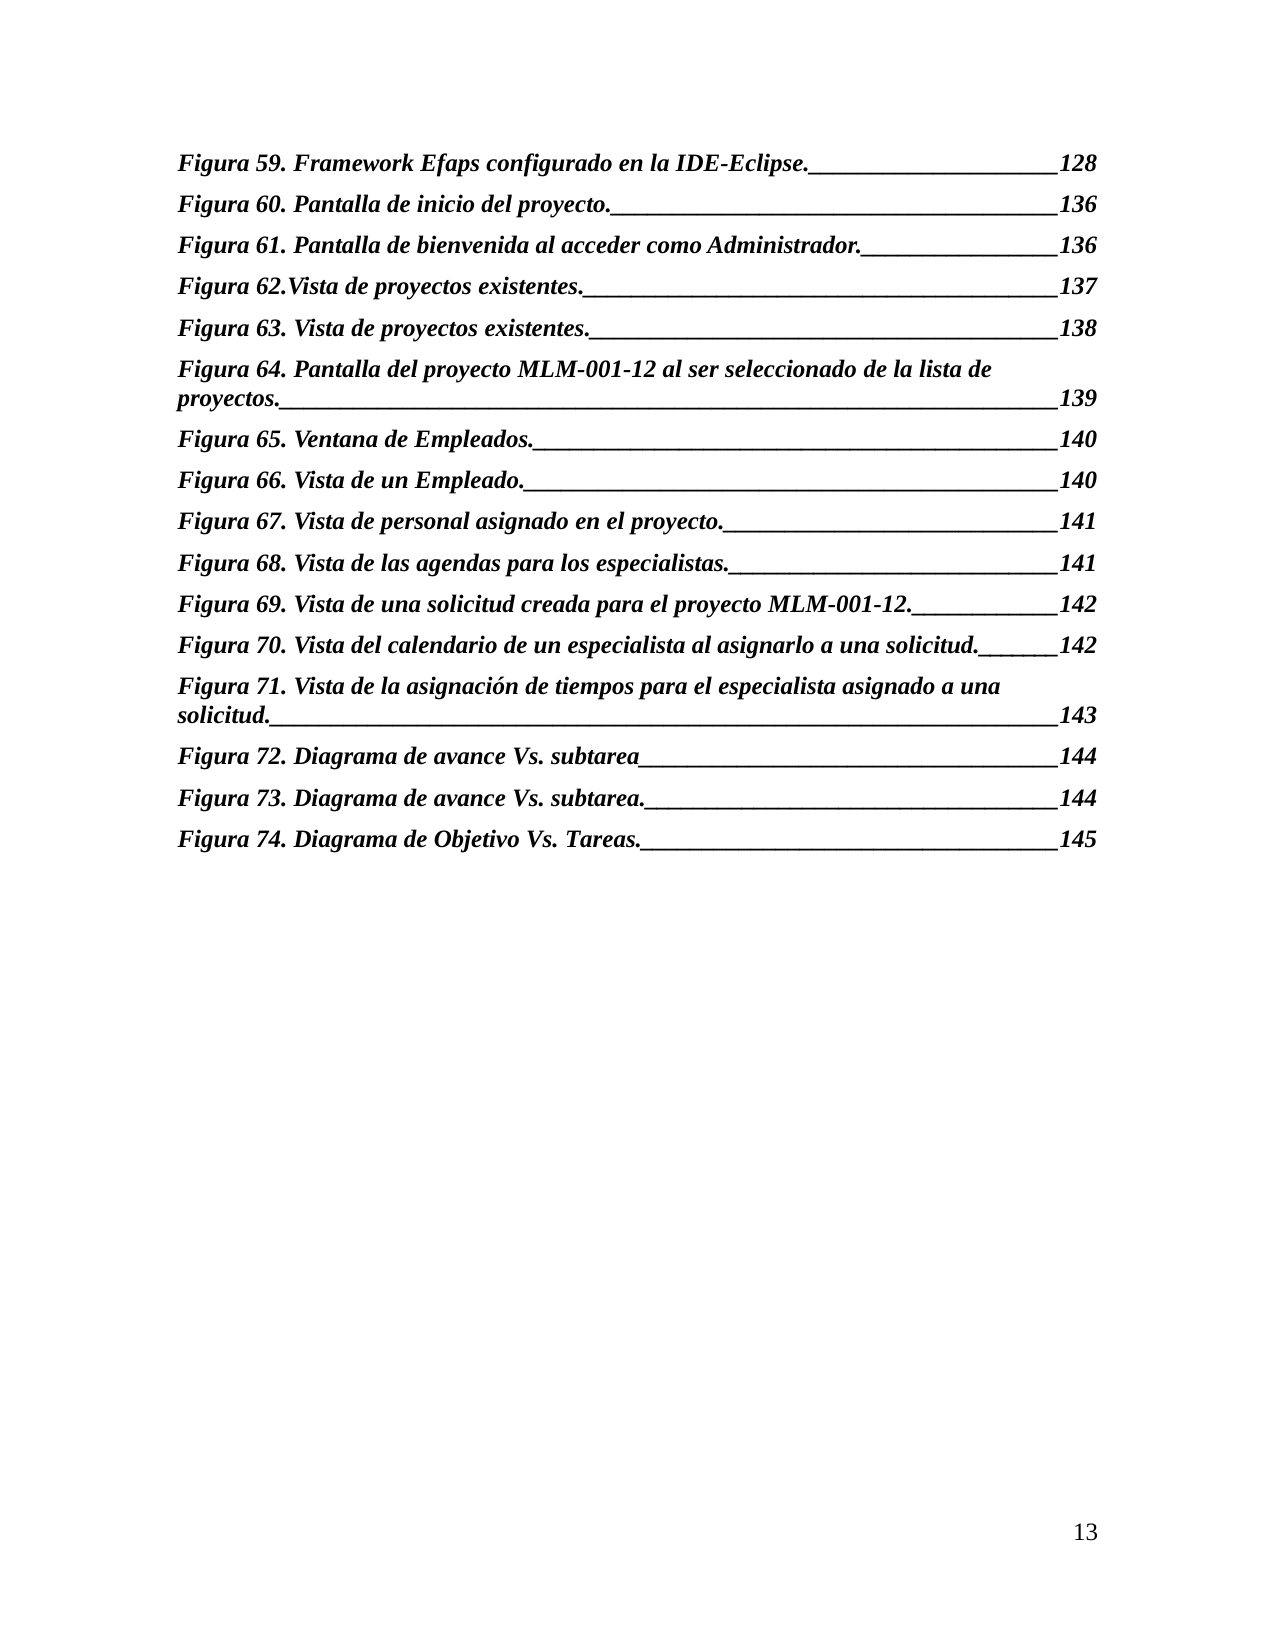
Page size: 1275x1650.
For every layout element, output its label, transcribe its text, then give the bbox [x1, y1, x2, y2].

text Figura 71. Vista de la asignación de tiempos para el especialista asignado a una solicitud. 143 [177, 671, 1098, 729]
text Figura 64. Pantalla del proyecto MLM-001-12 al ser seleccionado de la lista de proyectos. 139 [177, 354, 1098, 411]
text Figura 63. Vista de proyectos existentes. 138 [177, 313, 1098, 341]
text Figura 65. Ventana de Empleados. 140 [177, 424, 1098, 453]
text Figura 69. Vista de una solicitud creada para el proyecto MLM-001-12. 142 [177, 589, 1098, 618]
text Figura 67. Vista de personal asignado en el proyecto. 141 [177, 506, 1098, 535]
text Figura 70. Vista del calendario de un especialista al asignarlo a una solicitud. 142 [177, 630, 1098, 659]
text Figura 68. Vista de las agendas para los especialistas. 141 [177, 548, 1098, 576]
text Figura 74. Diagrama de Objetivo Vs. Tareas. 145 [177, 824, 1098, 853]
text Figura 61. Pantalla de bienvenida al acceder como Administrador. 136 [177, 230, 1098, 259]
text Figura 62.Vista de proyectos existentes. 137 [177, 271, 1098, 300]
text Figura 72. Diagrama de avance Vs. subtarea 144 [177, 741, 1098, 770]
text Figura 60. Pantalla de inicio del proyecto. 136 [177, 189, 1098, 218]
text Figura 73. Diagrama de avance Vs. subtarea. 144 [177, 783, 1098, 811]
text Figura 66. Vista de un Empleado. 140 [177, 465, 1098, 494]
text Figura 59. Framework Efaps configurado en la IDE-Eclipse. 128 [177, 148, 1098, 176]
